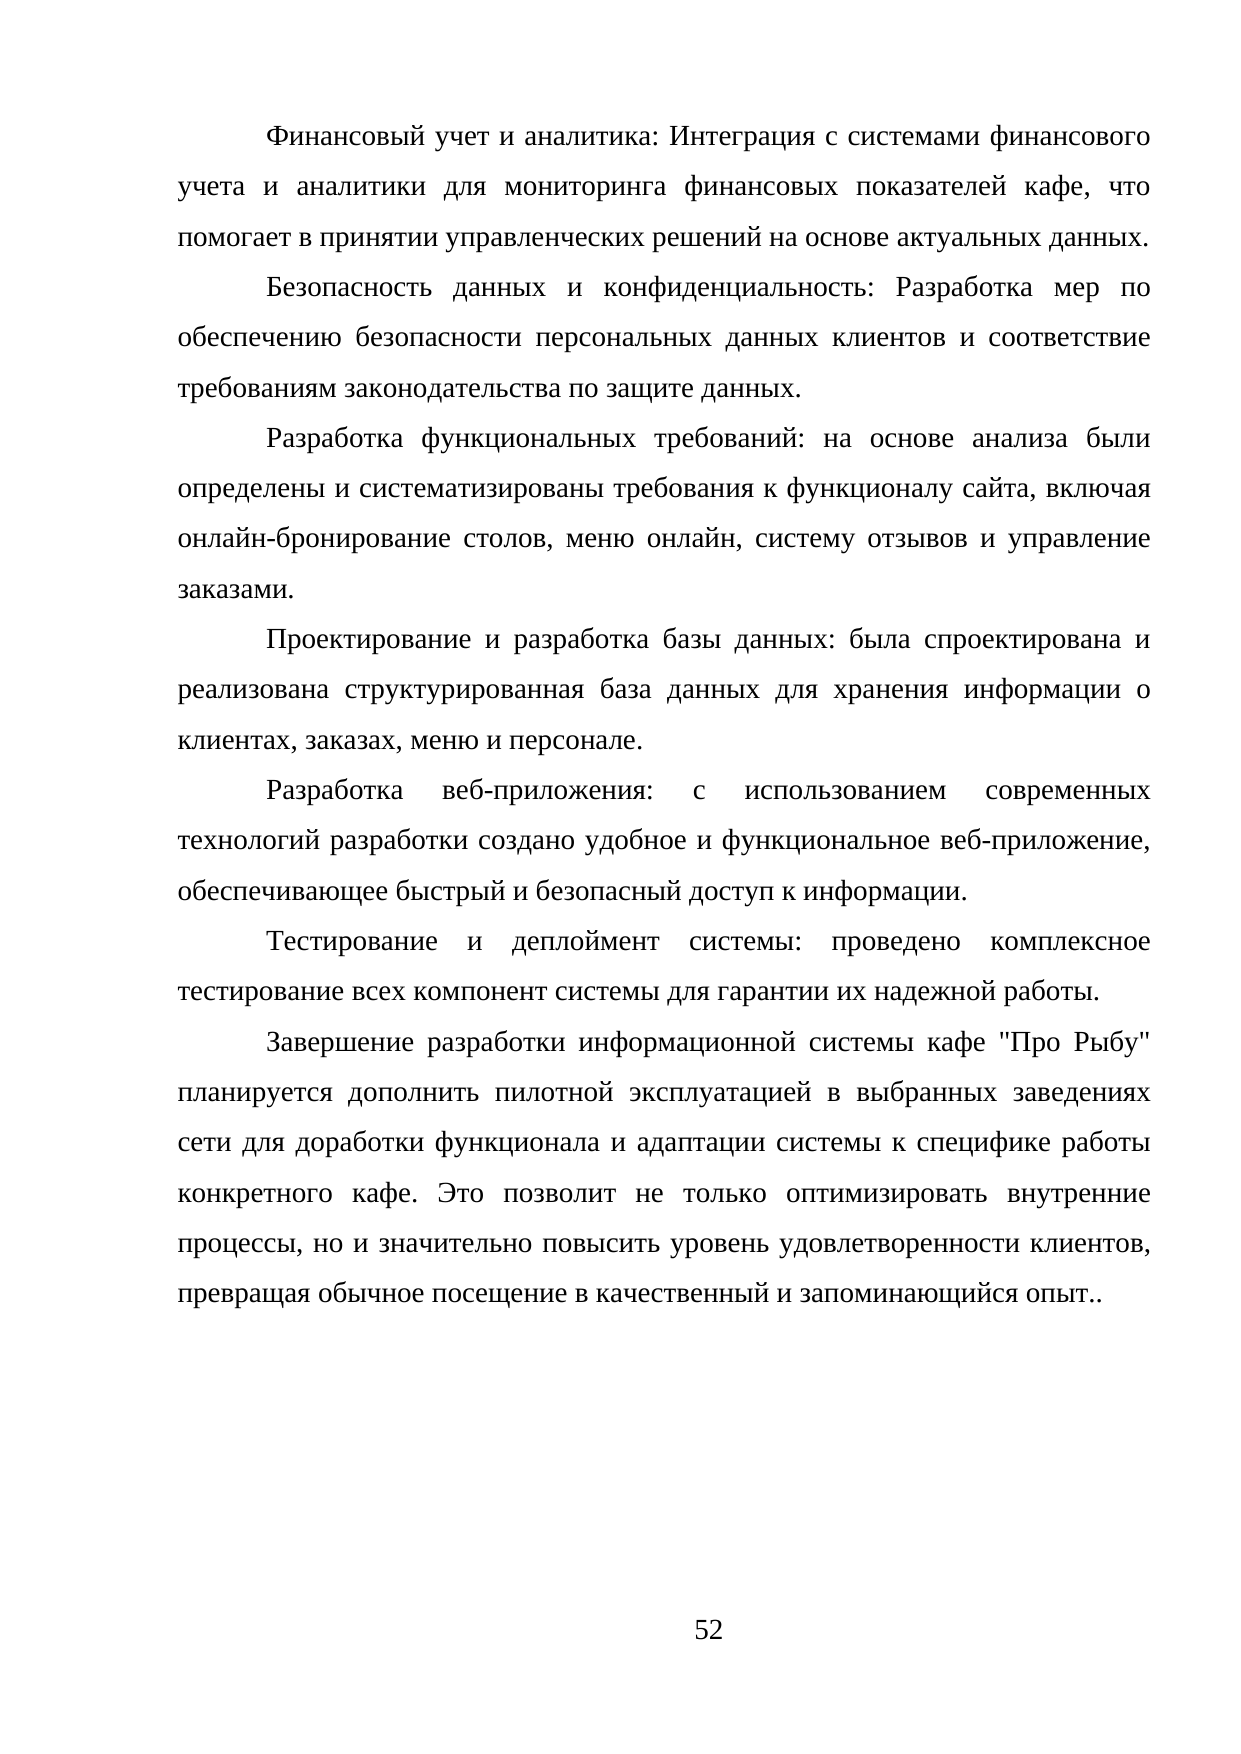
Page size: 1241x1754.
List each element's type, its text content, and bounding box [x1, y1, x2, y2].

text Безопасность данных и конфиденциальность: Разработка мер по обеспечению безопасности персональных данных клиентов и соответствие требованиям законодательства по защите данных. [177, 269, 1152, 403]
text Финансовый учет и аналитика: Интеграция с системами финансового учета и аналитики для мониторинга финансовых показателей кафе, что помогает в принятии управленческих решений на основе актуальных данных. [177, 118, 1152, 252]
text Проектирование и разработка базы данных: была спроектирована и реализована структурированная база данных для хранения информации о клиентах, заказах, меню и персонале. [177, 621, 1152, 755]
text Тестирование и деплоймент системы: проведено комплексное тестирование всех компонент системы для гарантии их надежной работы. [177, 923, 1152, 1007]
text Завершение разработки информационной системы кафе "Про Рыбу" планируется дополнить пилотной эксплуатацией в выбранных заведениях сети для доработки функционала и адаптации системы к специфике работы конкретного кафе. Это позволит не только оптимизировать внутренние процессы, но и значительно повысить уровень удовлетворенности клиентов, превращая обычное посещение в качественный и запоминающийся опыт.. [177, 1024, 1152, 1309]
text Разработка функциональных требований: на основе анализа были определены и систематизированы требования к функционалу сайта, включая онлайн-бронирование столов, меню онлайн, систему отзывов и управление заказами. [177, 420, 1152, 604]
text Разработка веб-приложения: с использованием современных технологий разработки создано удобное и функциональное веб-приложение, обеспечивающее быстрый и безопасный доступ к информации. [177, 772, 1152, 906]
